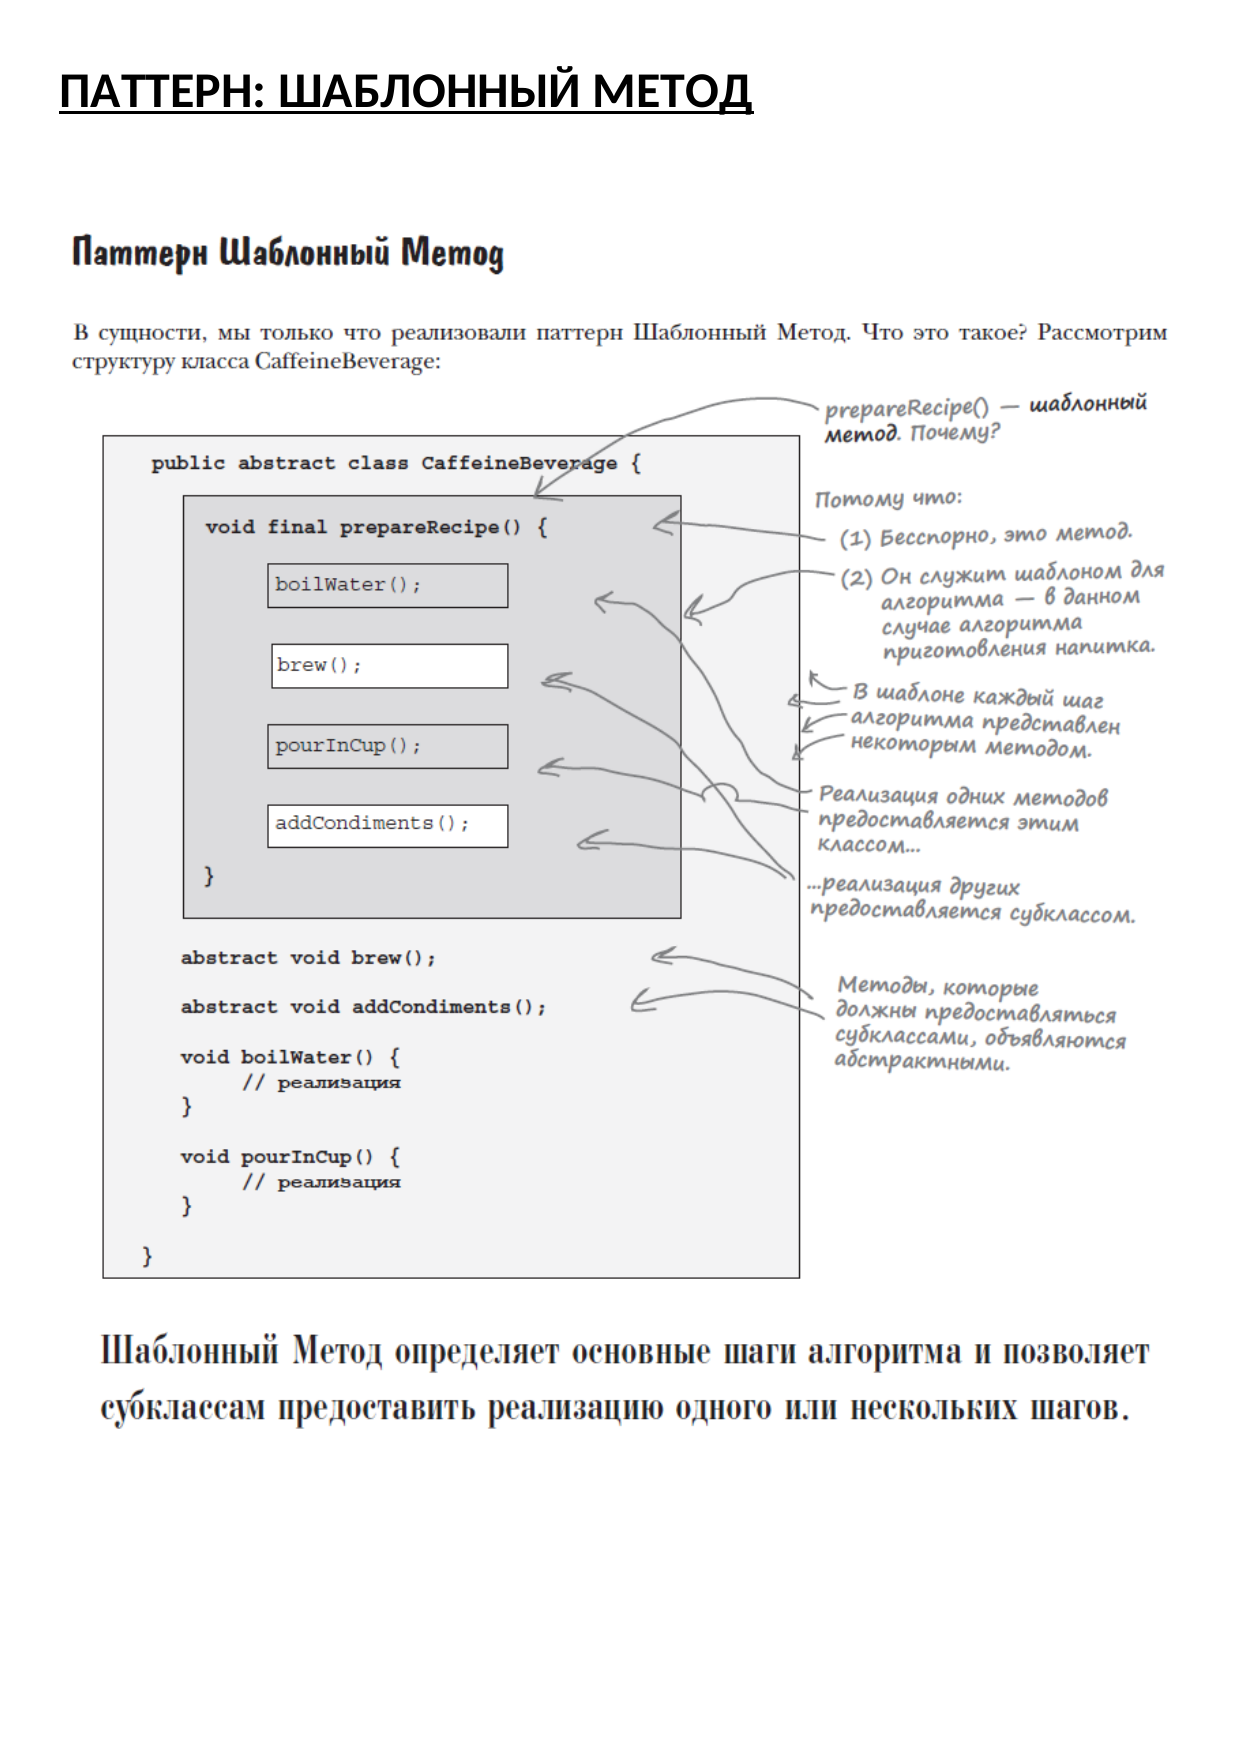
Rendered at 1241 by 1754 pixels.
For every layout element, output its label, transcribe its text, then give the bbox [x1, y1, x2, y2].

text ПАТТЕРН: ШАБЛОННЫЙ МЕТОД [59, 59, 1181, 120]
picture [59, 224, 1182, 1433]
